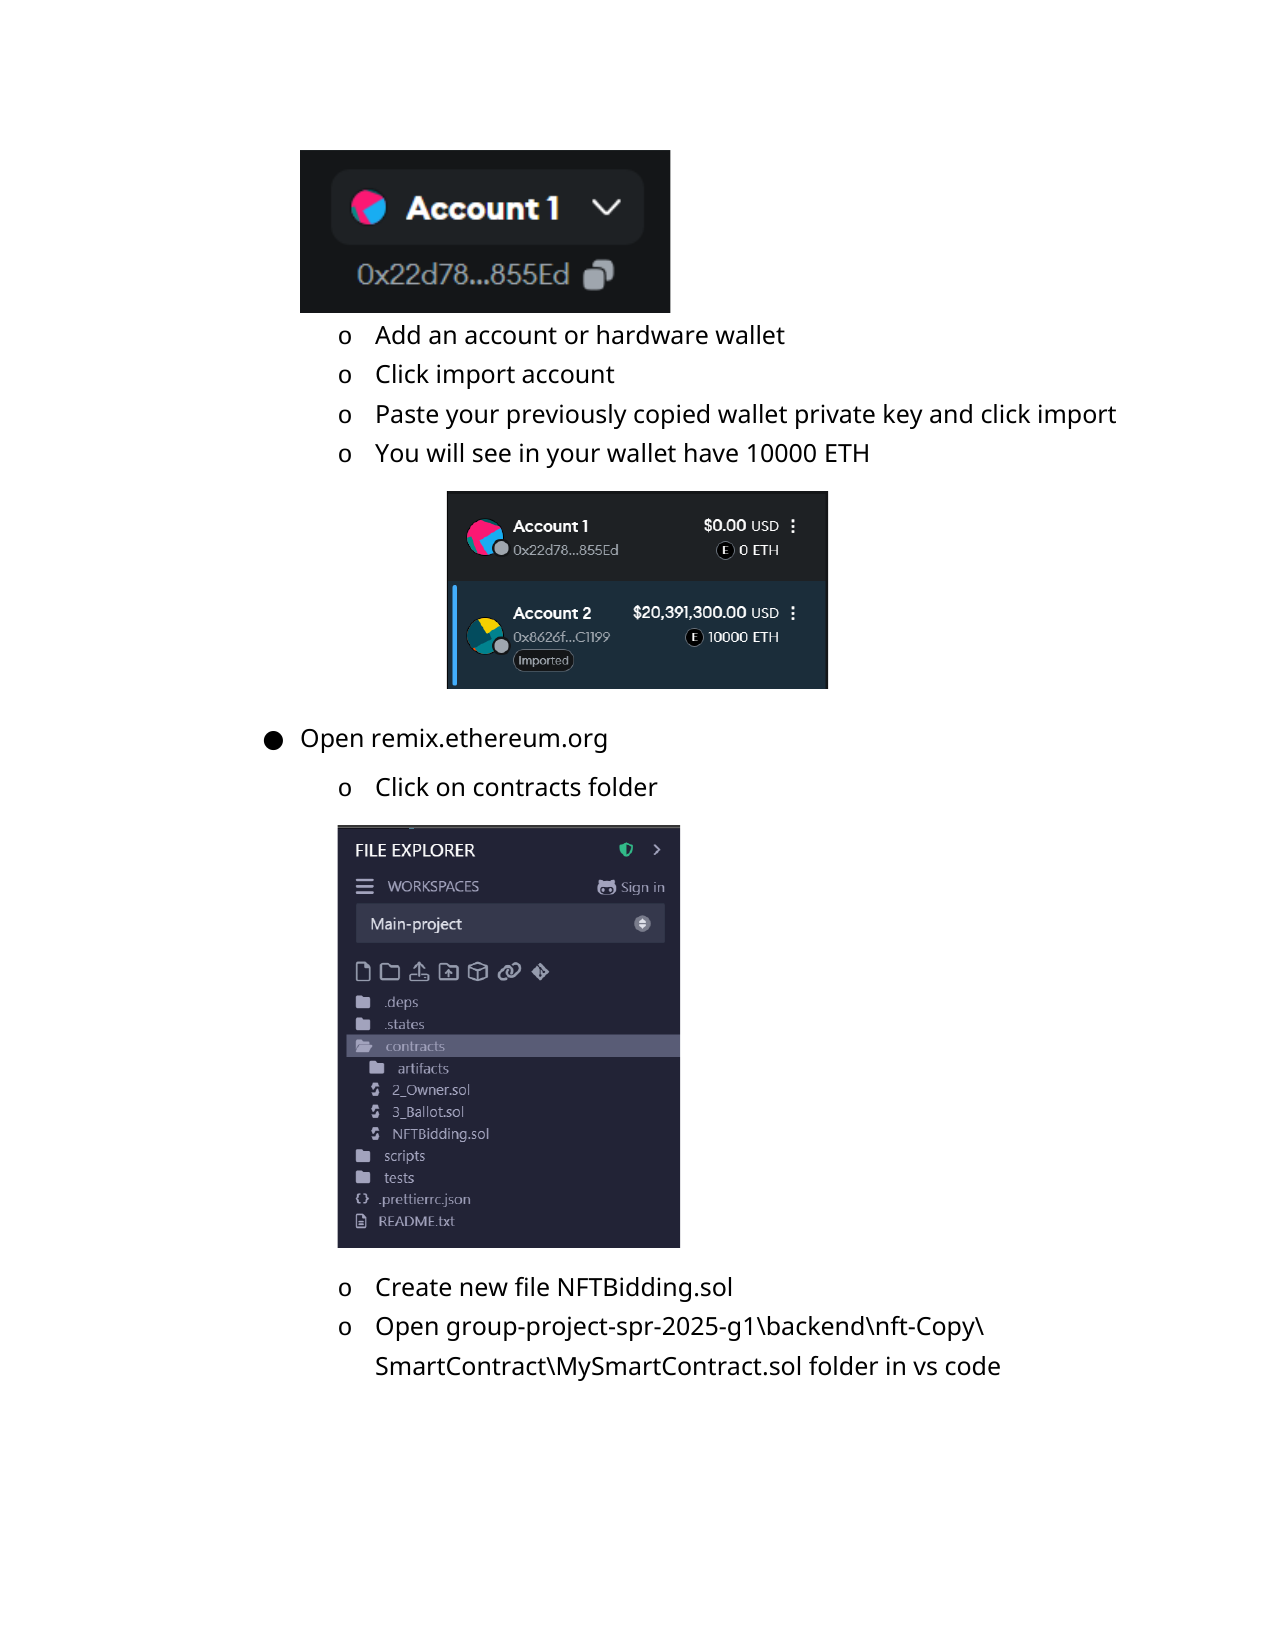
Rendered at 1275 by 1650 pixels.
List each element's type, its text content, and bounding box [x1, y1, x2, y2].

list Click on contracts folder [337, 769, 1125, 803]
list Open remix.ethereum.org [262, 710, 1125, 762]
list Click import account [337, 357, 1125, 391]
list Create new file NFTBidding.sol [337, 1269, 1125, 1304]
picture [337, 825, 680, 1248]
picture [446, 491, 829, 689]
list You will see in your wallet have 10000 ETH [337, 436, 1125, 470]
list Add an account or hardware wallet [337, 318, 1125, 352]
list Open group-project-spr-2025-g1\backend\nft-Copy\SmartContract\MySmartContract.sol folder in vs code [337, 1309, 1125, 1382]
list Paste your previously copied wallet private key and click import [337, 396, 1125, 431]
picture [300, 150, 671, 313]
